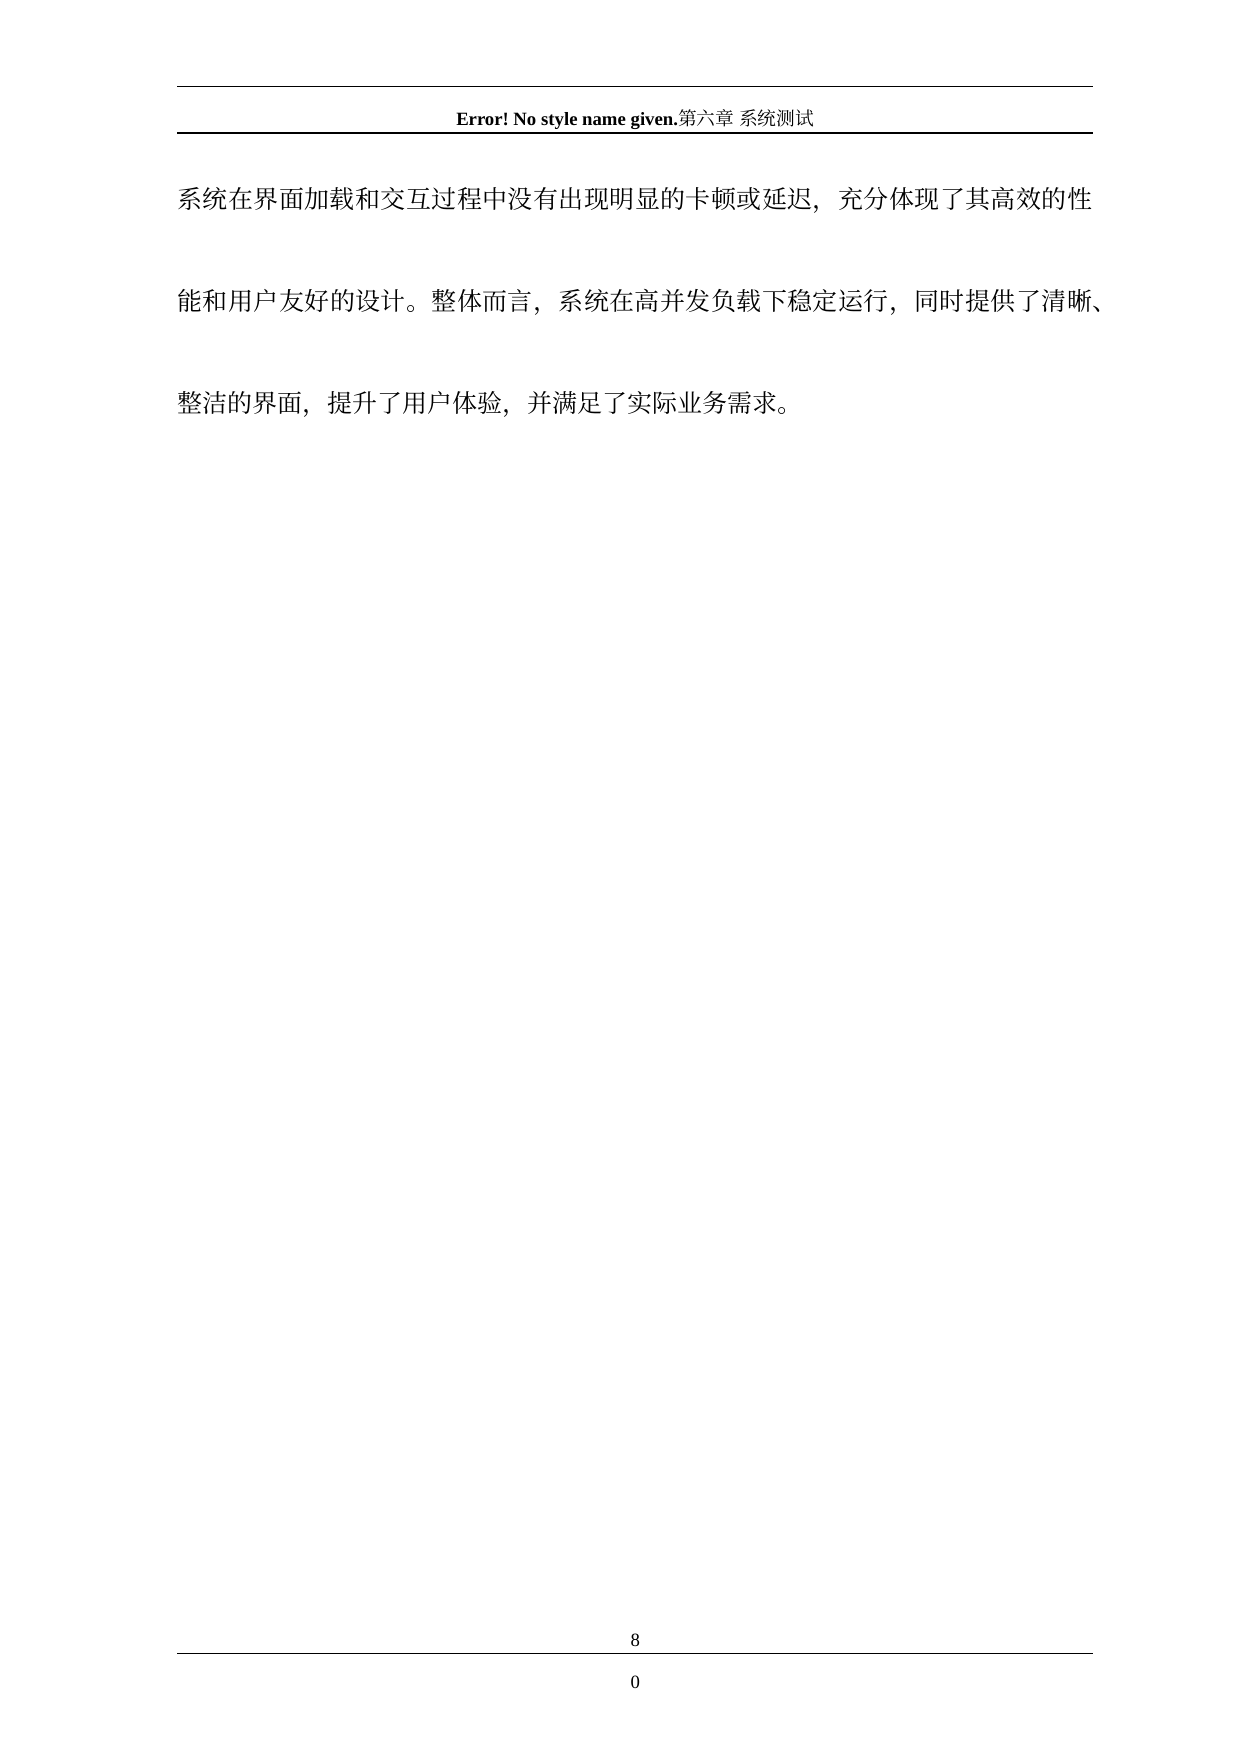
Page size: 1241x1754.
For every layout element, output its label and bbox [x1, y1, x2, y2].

text [177, 164, 1093, 436]
